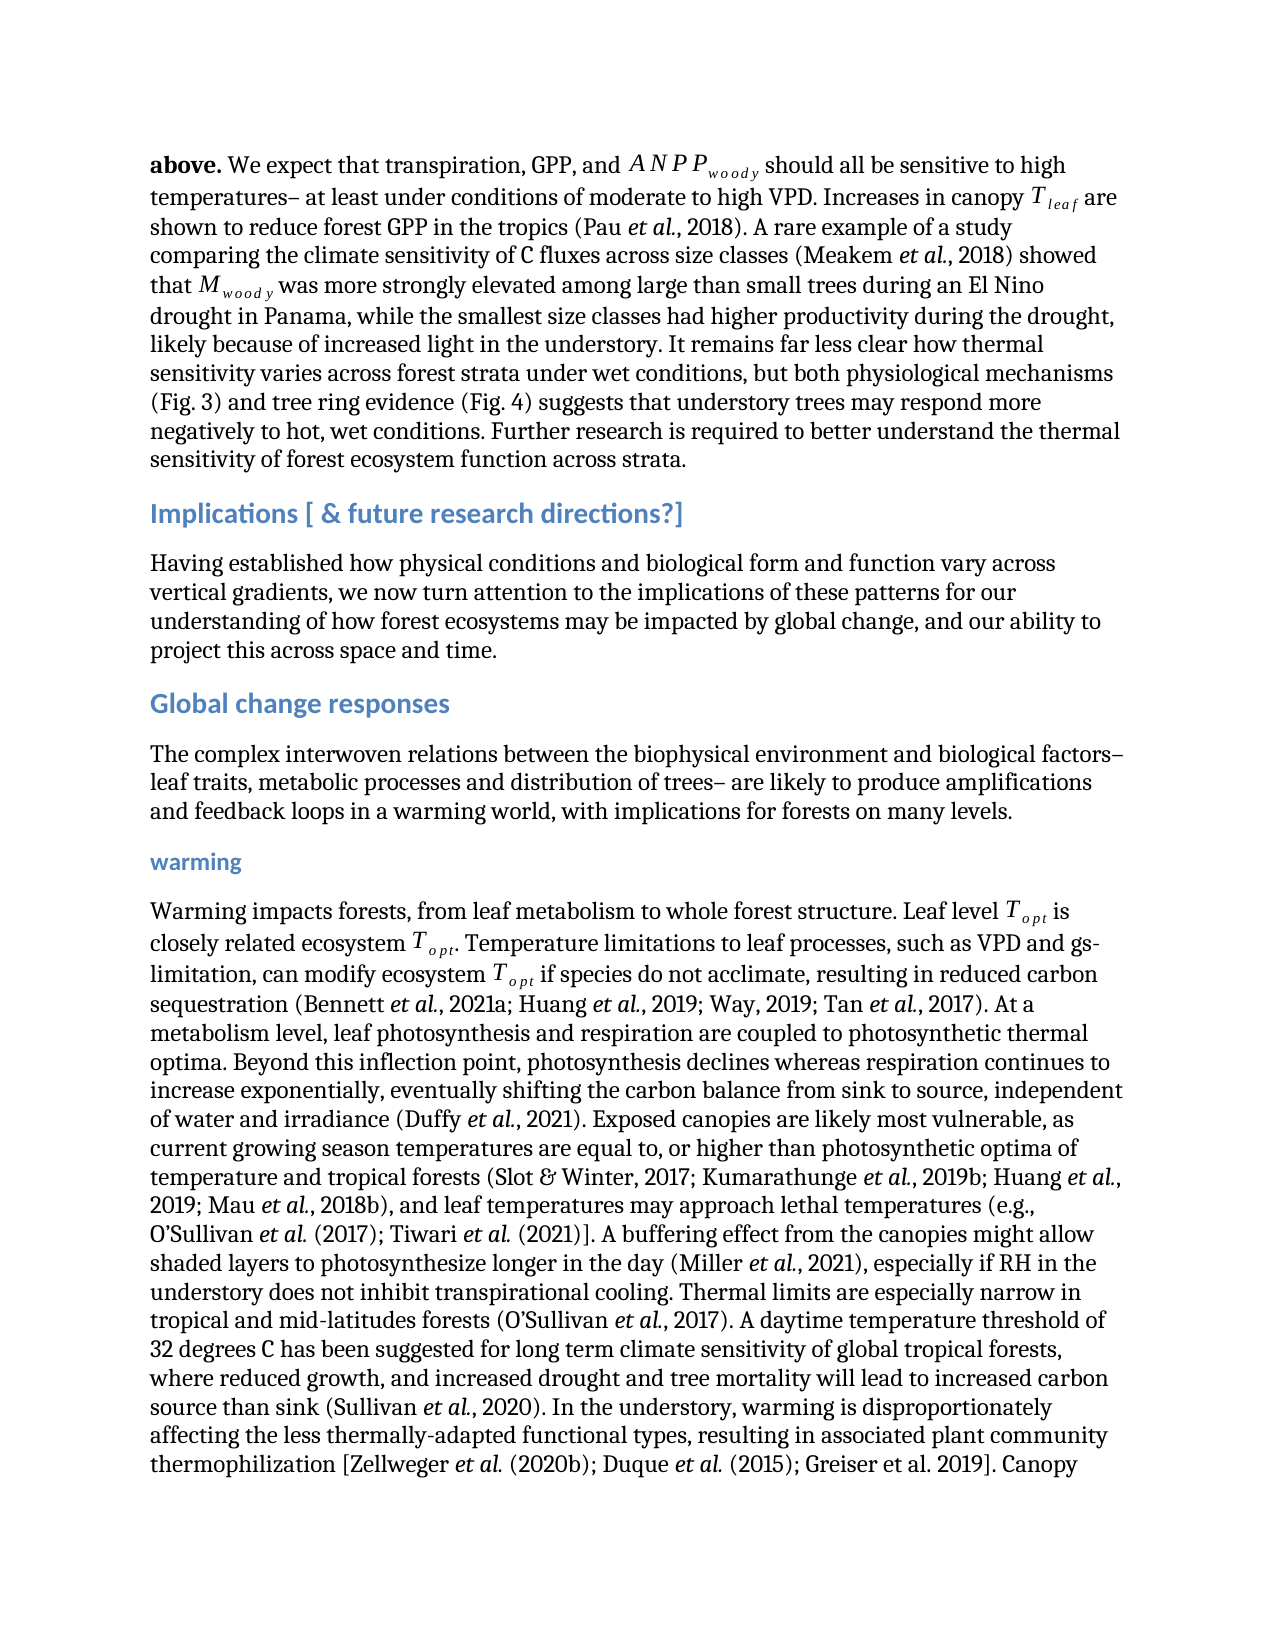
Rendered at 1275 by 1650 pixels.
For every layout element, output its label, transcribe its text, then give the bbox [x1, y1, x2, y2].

text The complex interwoven relations between the biophysical environment and biological factors–leaf traits, metabolic processes and distribution of trees– are likely to produce amplifications and feedback loops in a warming world, with implications for forests on many levels. [150, 739, 1125, 826]
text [150, 150, 1125, 474]
subtitle Global change responses [150, 685, 1125, 721]
subtitle Implications [ & future research directions?] [150, 495, 1125, 531]
subtitle warming [150, 847, 1125, 877]
text Having established how physical conditions and biological form and function vary across vertical gradients, we now turn attention to the implications of these patterns for our understanding of how forest ecosystems may be impacted by global change, and our ability to project this across space and time. [150, 549, 1125, 664]
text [150, 896, 1125, 1479]
